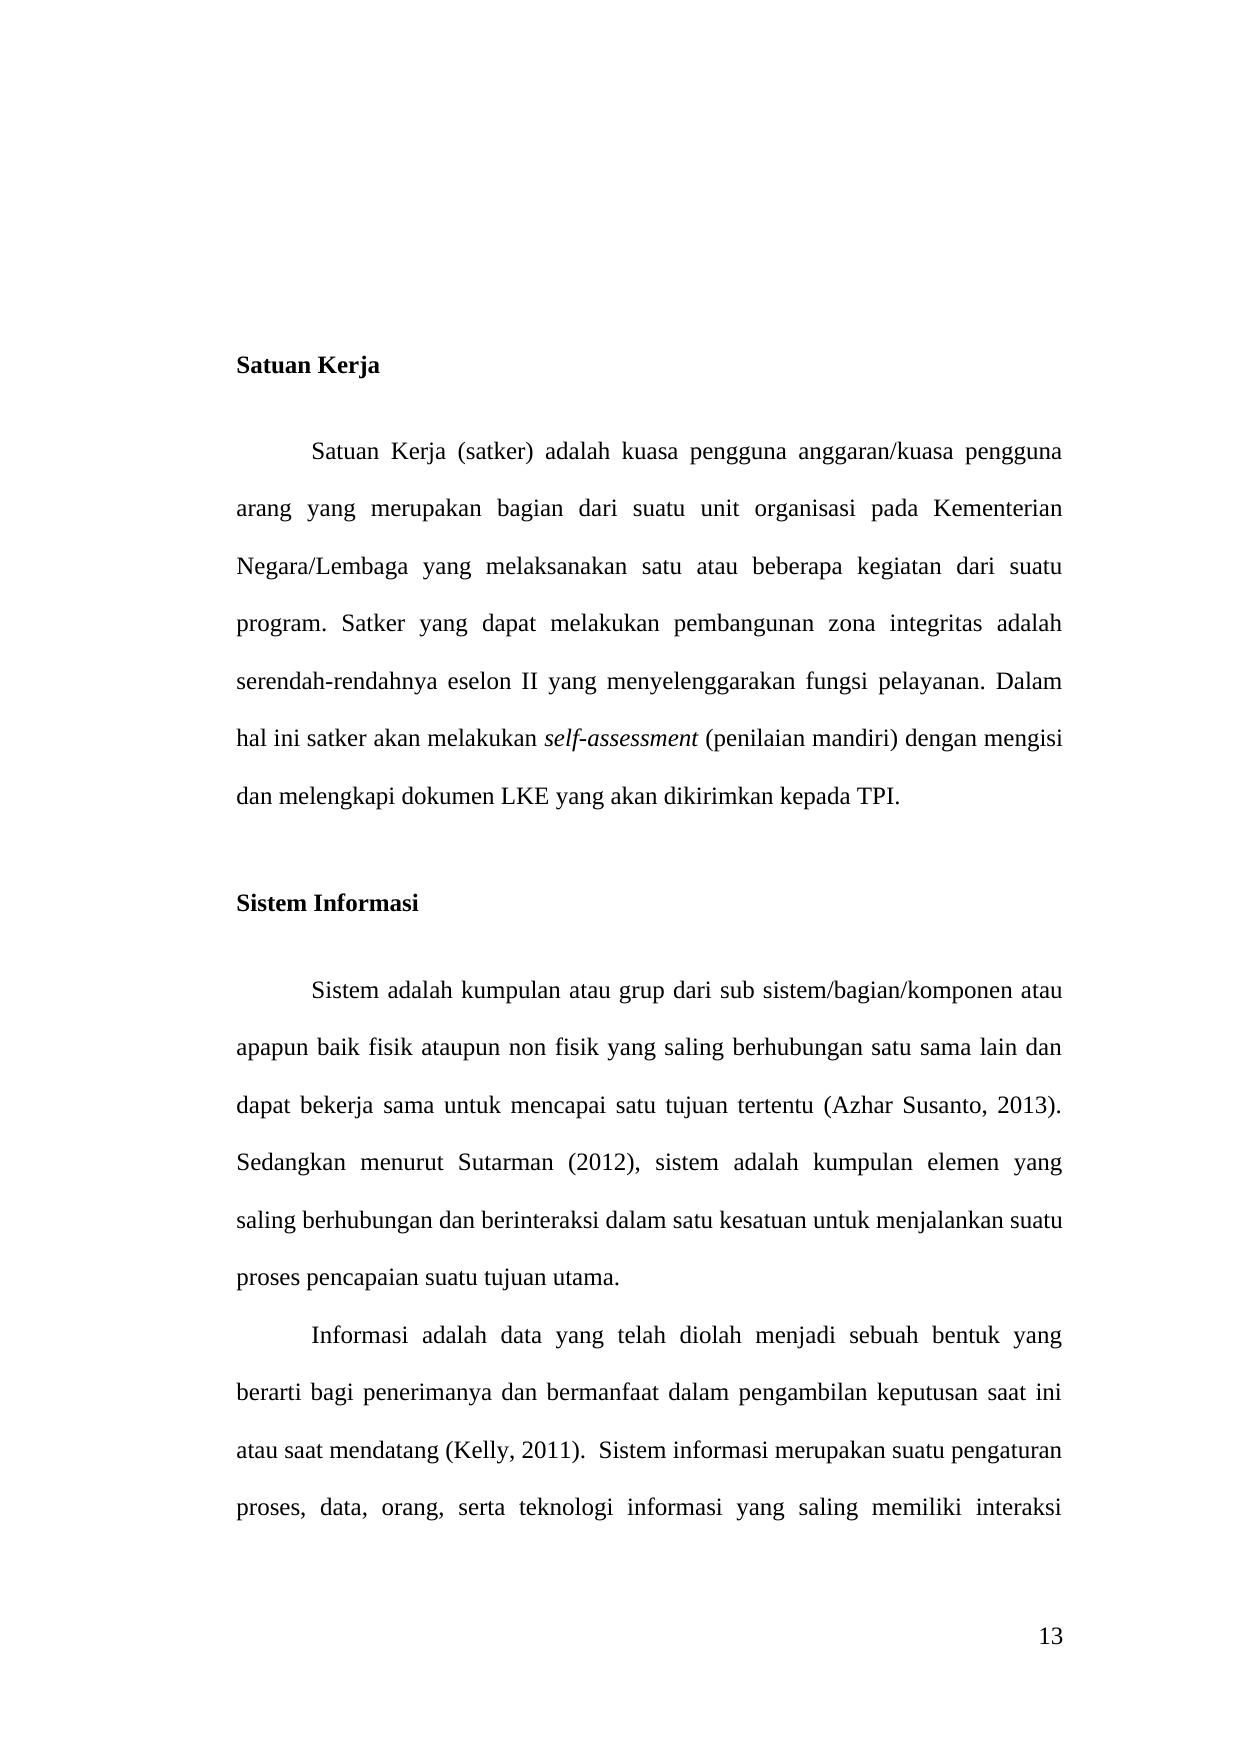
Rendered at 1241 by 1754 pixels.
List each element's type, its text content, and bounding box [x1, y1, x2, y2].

text Satuan Kerja [236, 350, 1063, 378]
text Sistem Informasi [236, 888, 1063, 917]
text Sistem adalah kumpulan atau grup dari sub sistem/bagian/komponen atau apapun baik fisik ataupun non fisik yang saling berhubungan satu sama lain dan dapat bekerja sama untuk mencapai satu tujuan tertentu (Azhar Susanto, 2013). Sedangkan menurut Sutarman (2012), sistem adalah kumpulan elemen yang saling berhubungan dan berinteraksi dalam satu kesatuan untuk menjalankan suatu proses pencapaian suatu tujuan utama. [236, 975, 1063, 1291]
text Satuan Kerja (satker) adalah kuasa pengguna anggaran/kuasa pengguna arang yang merupakan bagian dari suatu unit organisasi pada Kementerian Negara/Lembaga yang melaksanakan satu atau beberapa kegiatan dari suatu program. Satker yang dapat melakukan pembangunan zona integritas adalah serendah-rendahnya eselon II yang menyelenggarakan fungsi pelayanan. Dalam hal ini satker akan melakukan self-assessment (penilaian mandiri) dengan mengisi dan melengkapi dokumen LKE yang akan dikirimkan kepada TPI. [236, 436, 1063, 810]
